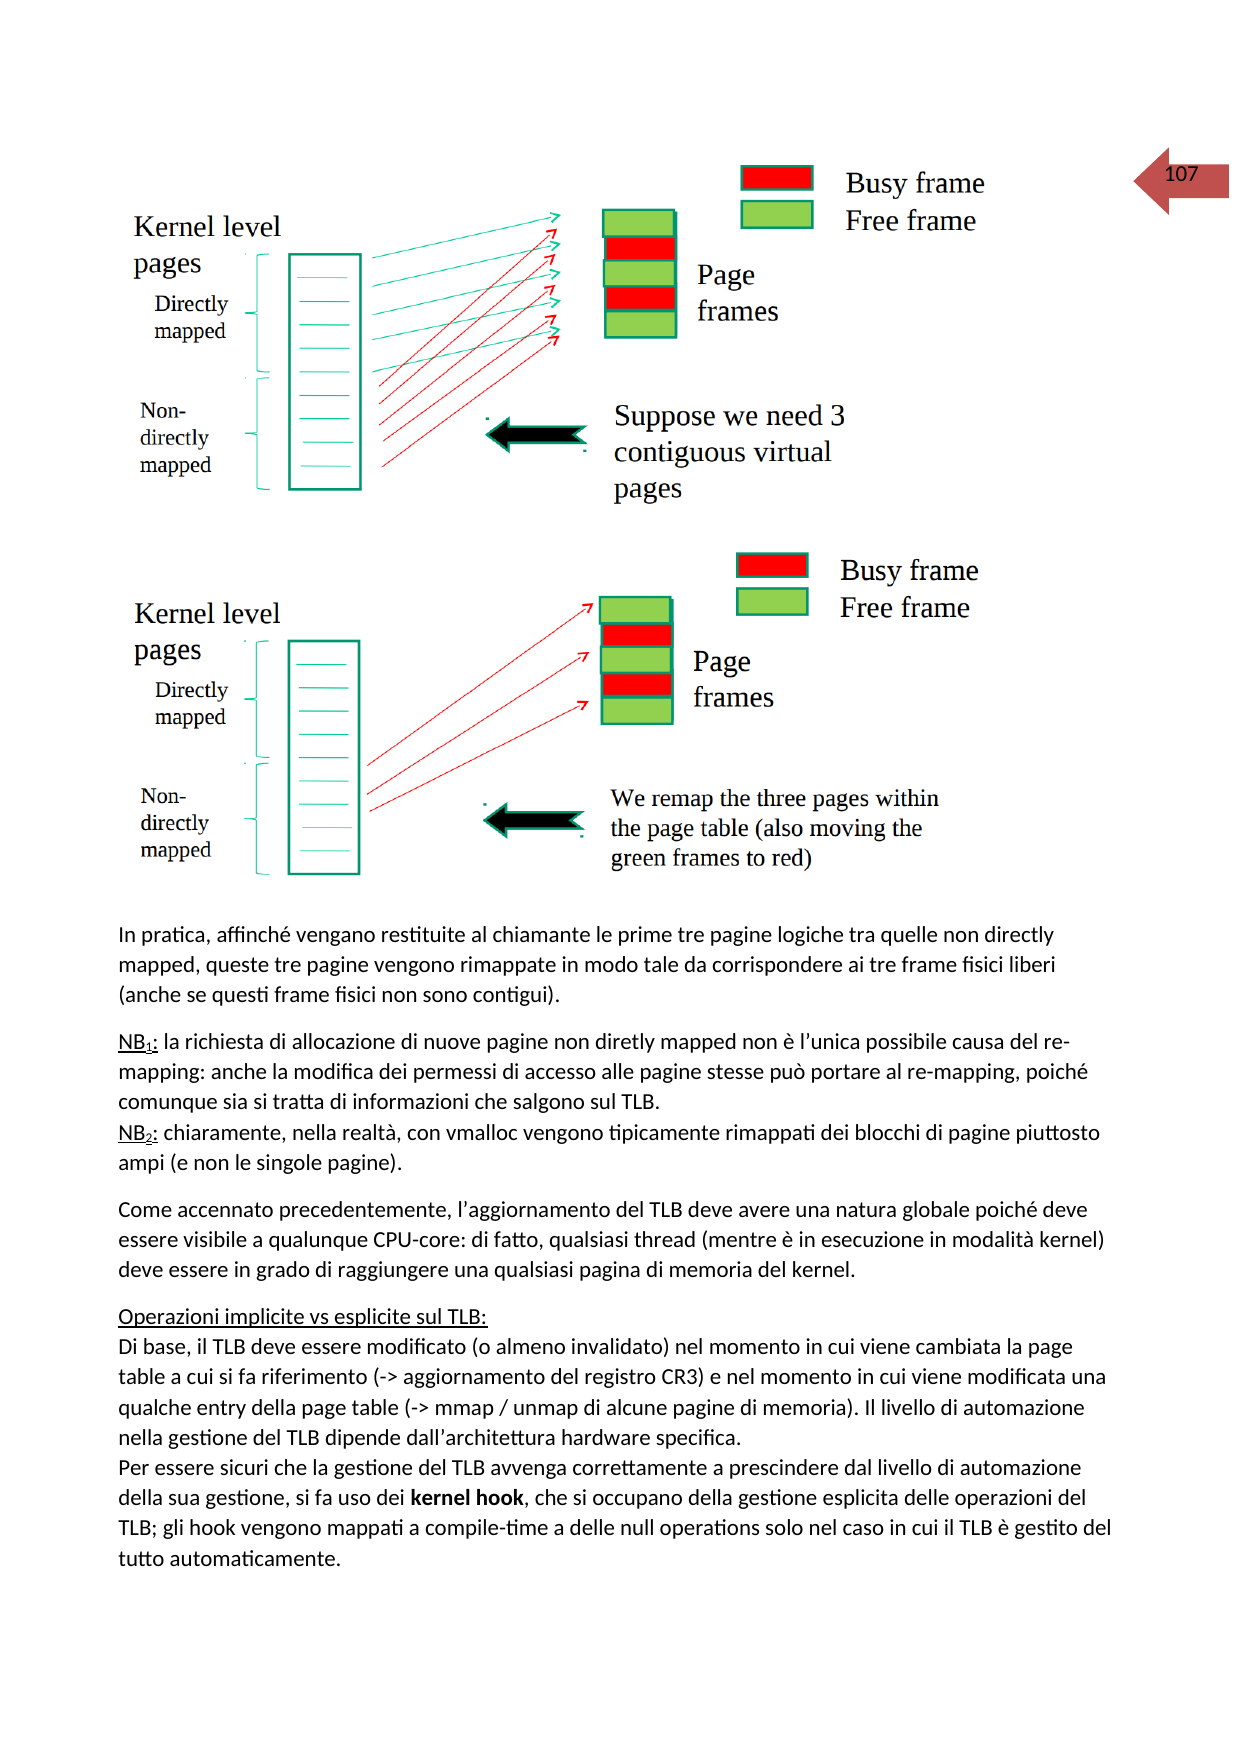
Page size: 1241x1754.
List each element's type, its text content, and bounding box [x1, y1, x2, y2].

picture [118, 539, 993, 901]
text NB1: la richiesta di allocazione di nuove pagine non diretly mapped non è l’unica possibile causa del re-mapping: anche la modifica dei permessi di accesso alle pagine stesse può portare al re-mapping, poiché comunque sia si tratta di informazioni che salgono sul TLB. NB2: chiaramente, nella realtà, con vmalloc vengono tipicamente rimappati dei blocchi di pagine piuttosto ampi (e non le singole pagine). [118, 1027, 1122, 1176]
picture [118, 147, 995, 521]
text Operazioni implicite vs esplicite sul TLB: Di base, il TLB deve essere modificato (o almeno invalidato) nel momento in cui viene cambiata la page table a cui si fa riferimento (-> aggiornamento del registro CR3) e nel momento in cui viene modificata una qualche entry della page table (-> mmap / unmap di alcune pagine di memoria). Il livello di automazione nella gestione del TLB dipende dall’architettura hardware specifica. Per essere sicuri che la gestione del TLB avvenga correttamente a prescindere dal livello di automazione della sua gestione, si fa uso dei kernel hook, che si occupano della gestione esplicita delle operazioni del TLB; gli hook vengono mappati a compile-time a delle null operations solo nel caso in cui il TLB è gestito del tutto automaticamente. [118, 1302, 1122, 1572]
text Come accennato precedentemente, l’aggiornamento del TLB deve avere una natura globale poiché deve essere visibile a qualunque CPU-core: di fatto, qualsiasi thread (mentre è in esecuzione in modalità kernel) deve essere in grado di raggiungere una qualsiasi pagina di memoria del kernel. [118, 1195, 1122, 1283]
text In pratica, affinché vengano restituite al chiamante le prime tre pagine logiche tra quelle non directly mapped, queste tre pagine vengono rimappate in modo tale da corrispondere ai tre frame fisici liberi (anche se questi frame fisici non sono contigui). [118, 920, 1122, 1008]
